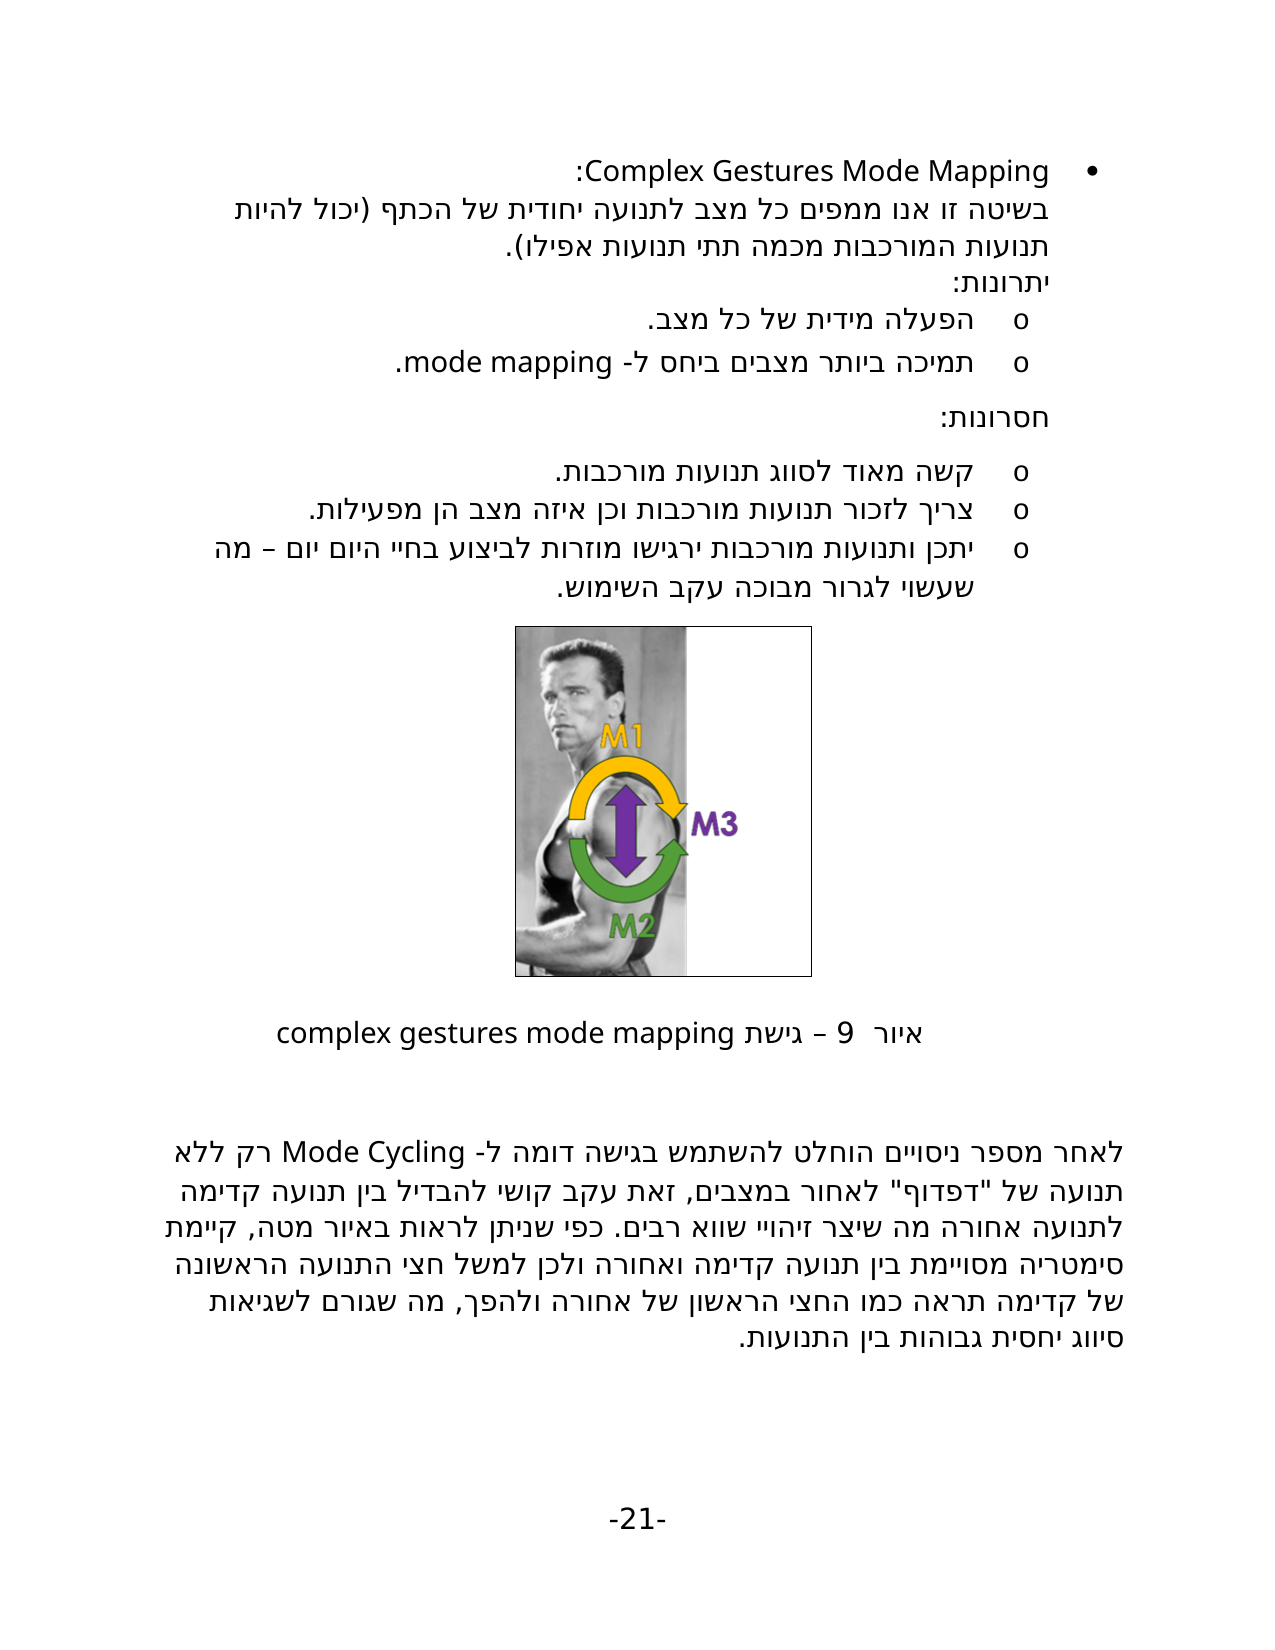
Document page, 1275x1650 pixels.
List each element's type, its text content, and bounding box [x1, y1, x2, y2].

list קשה מאוד לסווג תנועות מורכבות. [150, 454, 1012, 490]
text חסרונות: [150, 401, 1050, 435]
picture [516, 627, 811, 976]
list יתרונות: [150, 266, 1050, 300]
list הפעלה מידית של כל מצב. [150, 302, 1012, 338]
text איור 9 – גישת complex gestures mode mapping [150, 1013, 1050, 1052]
list צריך לזכור תנועות מורכבות וכן איזה מצב הן מפעילות. [150, 493, 1012, 528]
list יתכן ותנועות מורכבות ירגישו מוזרות לביצוע בחיי היום יום – מה שעשוי לגרור מבוכה עקב השימוש. [150, 531, 1012, 604]
text לאחר מספר ניסויים הוחלט להשתמש בגישה דומה ל- Mode Cycling רק ללא תנועה של "דפדוף" לאחור במצבים, זאת עקב קושי להבדיל בין תנועה קדימה לתנועה אחורה מה שיצר זיהויי שווא רבים. כפי שניתן לראות באיור מטה, קיימת סימטריה מסויימת בין תנועה קדימה ואחורה ולכן למשל חצי התנועה הראשונה של קדימה תראה כמו החצי הראשון של אחורה ולהפך, מה שגורם לשגיאות סיווג יחסית גבוהות בין התנועות. [150, 1132, 1125, 1355]
list Complex Gestures Mode Mapping: בשיטה זו אנו ממפים כל מצב לתנועה יחודית של הכתף (יכול להיות תנועות המורכבות מכמה תתי תנועות אפילו). [150, 150, 1087, 263]
list תמיכה ביותר מצבים ביחס ל- mode mapping. [150, 341, 1012, 381]
